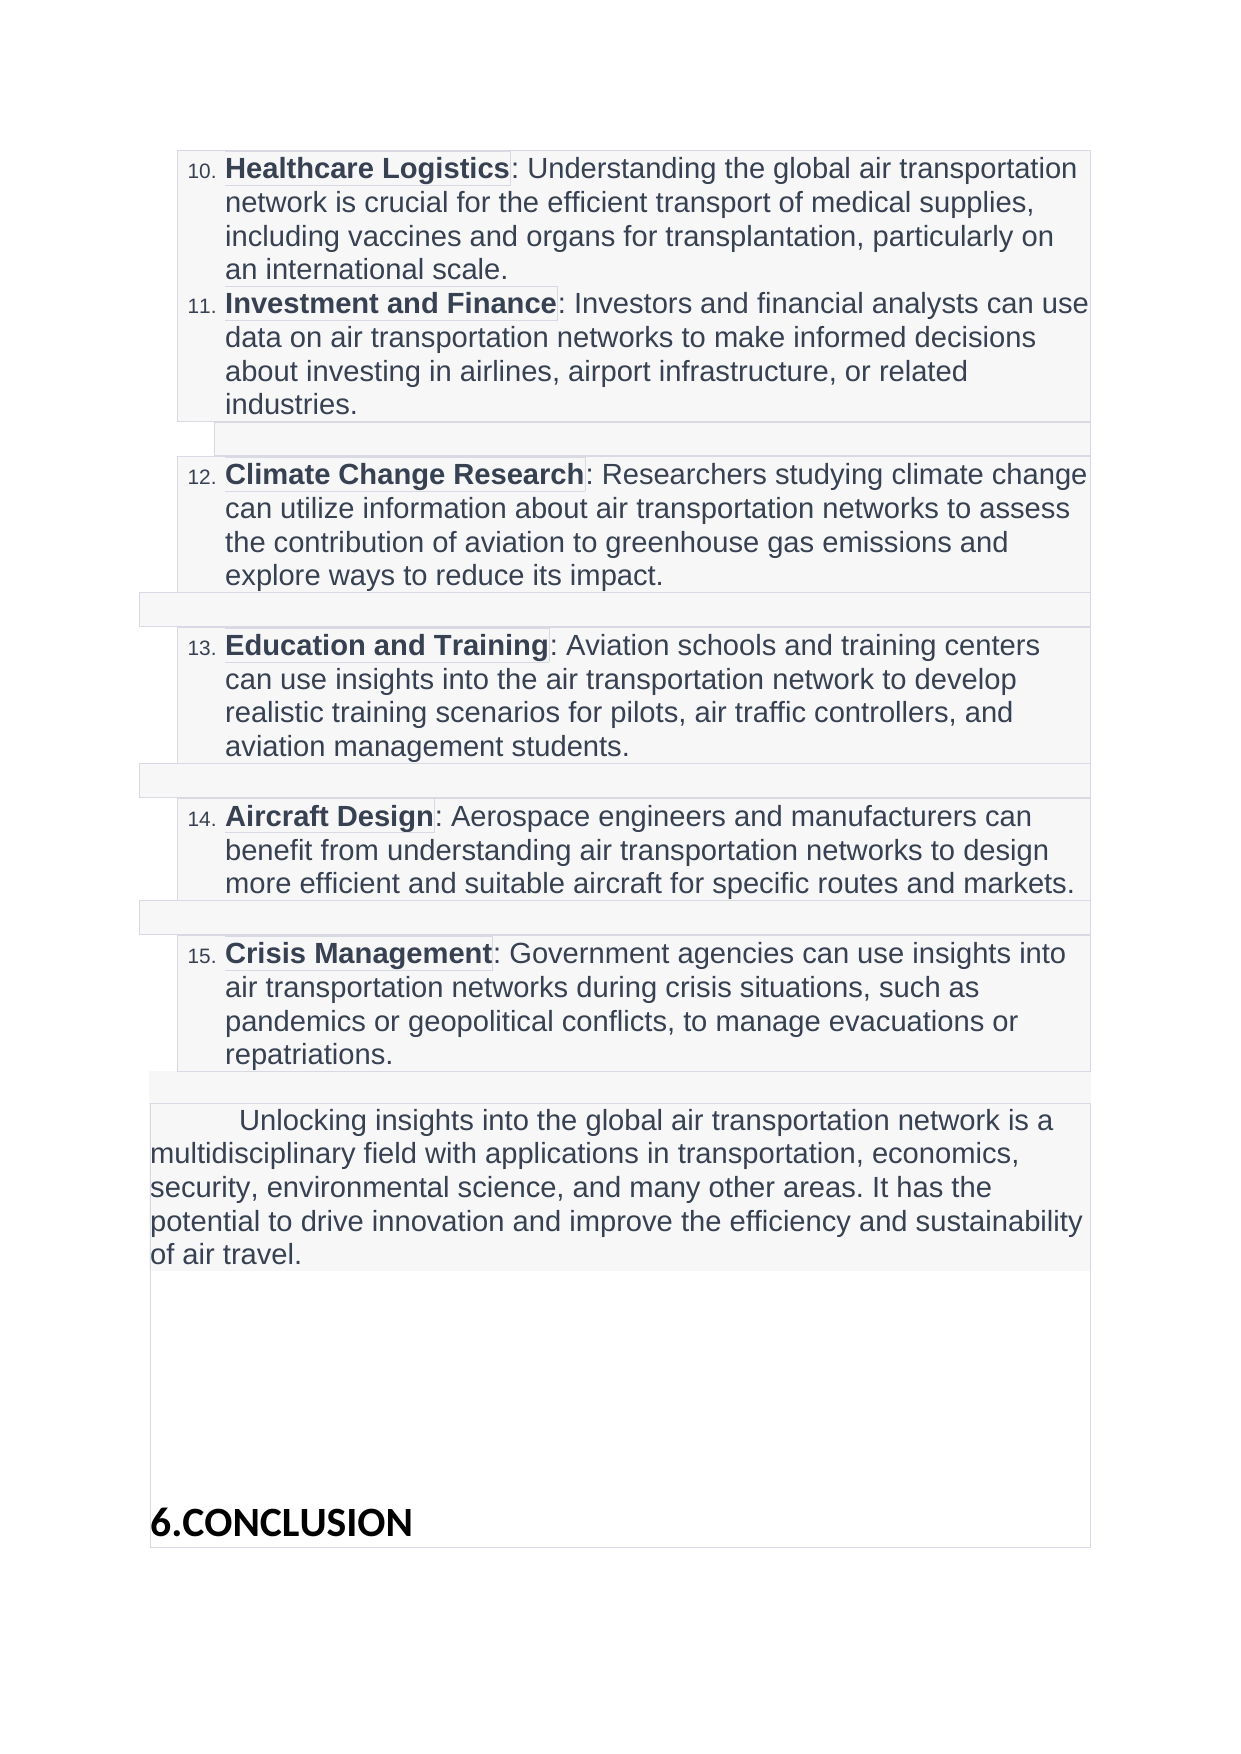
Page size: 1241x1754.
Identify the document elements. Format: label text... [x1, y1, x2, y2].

list Aircraft Design: Aerospace engineers and manufacturers can benefit from understanding air transportation networks to design more efficient and suitable aircraft for specific routes and markets. [178, 799, 1090, 900]
text 6.CONCLUSION [151, 1496, 1090, 1547]
text Unlocking insights into the global air transportation network is a multidisciplinary field with applications in transportation, economics, security, environmental science, and many other areas. It has the potential to drive innovation and improve the efficiency and sustainability of air travel. [151, 1104, 1090, 1271]
list Healthcare Logistics: Understanding the global air transportation network is crucial for the efficient transport of medical supplies, including vaccines and organs for transplantation, particularly on an international scale. [178, 151, 1090, 285]
list Investment and Finance: Investors and financial analysts can use data on air transportation networks to make informed decisions about investing in airlines, airport infrastructure, or related industries. [178, 285, 1090, 421]
list Crisis Management: Government agencies can use insights into air transportation networks during crisis situations, such as pandemics or geopolitical conflicts, to manage evacuations or repatriations. [178, 936, 1090, 1071]
list Climate Change Research: Researchers studying climate change can utilize information about air transportation networks to assess the contribution of aviation to greenhouse gas emissions and explore ways to reduce its impact. [178, 457, 1090, 592]
list Education and Training: Aviation schools and training centers can use insights into the air transportation network to develop realistic training scenarios for pilots, air traffic controllers, and aviation management students. [178, 628, 1090, 763]
